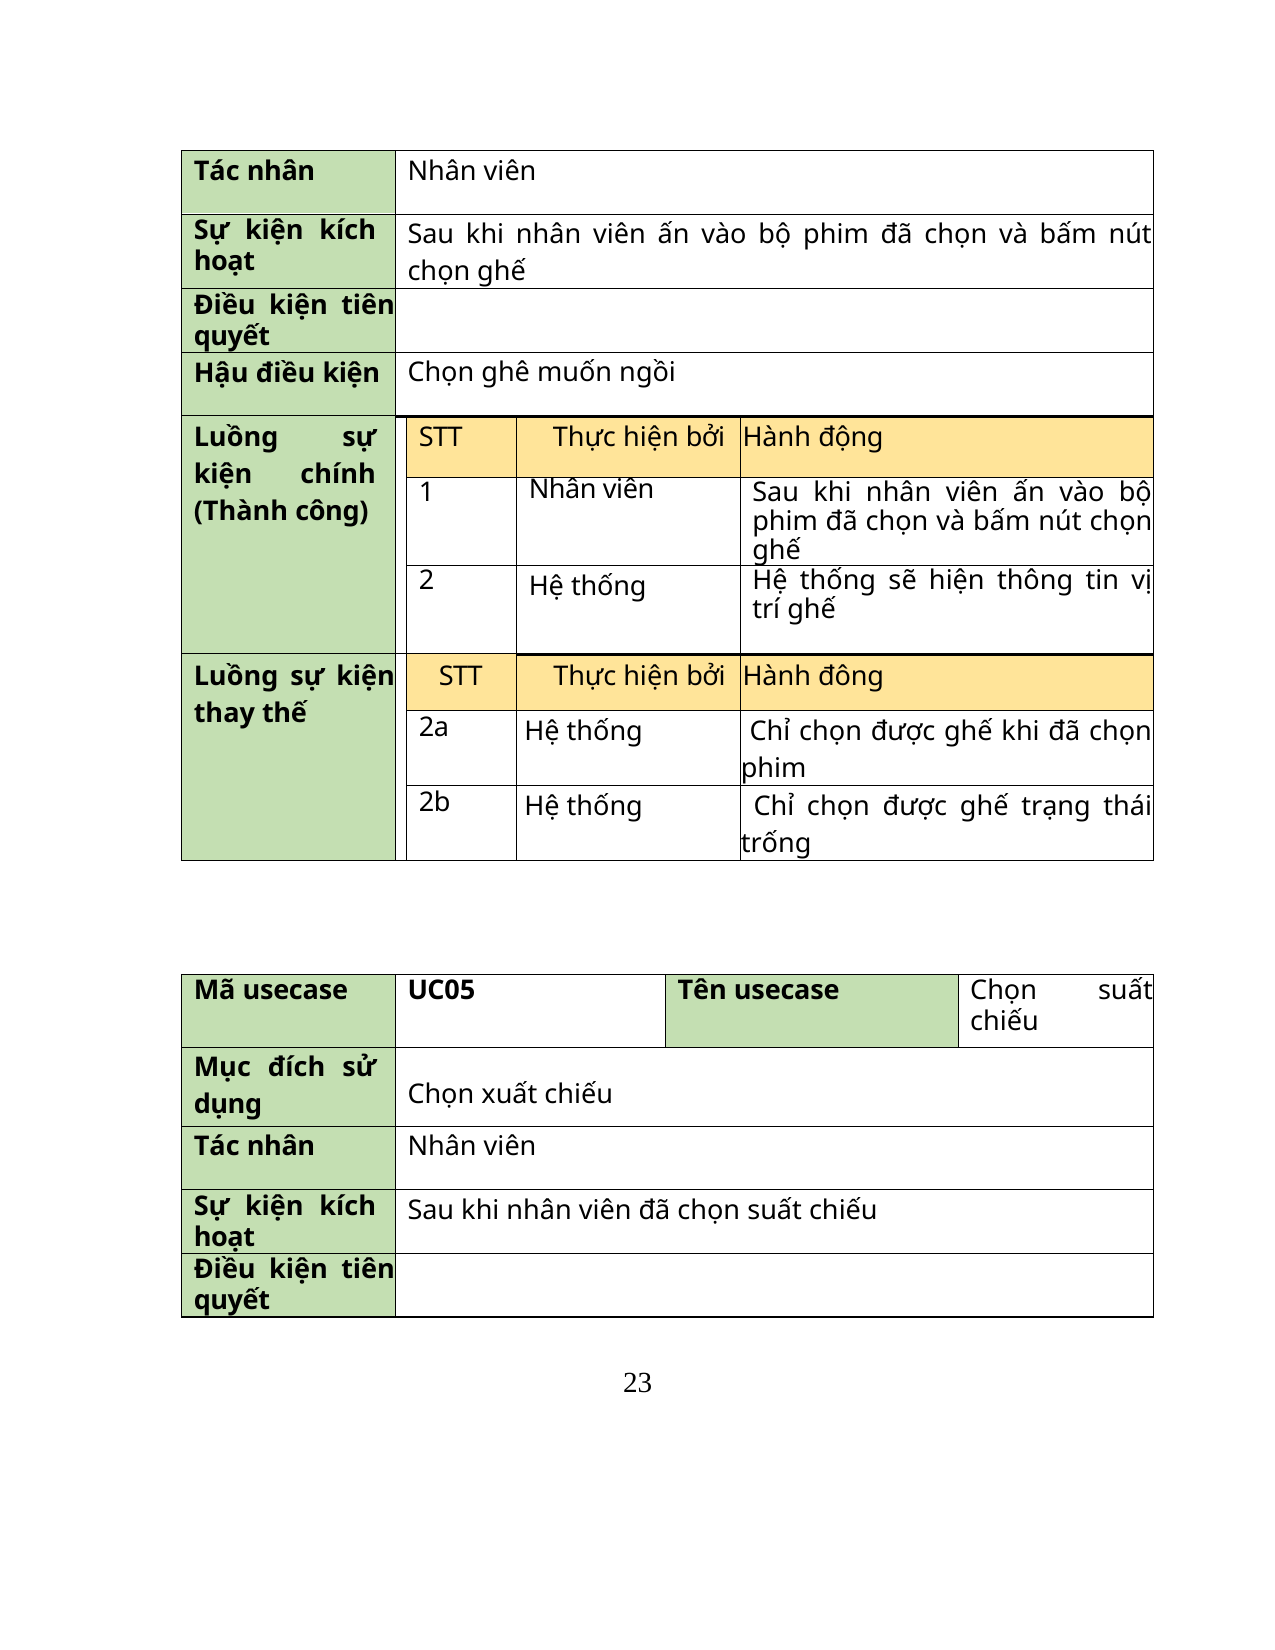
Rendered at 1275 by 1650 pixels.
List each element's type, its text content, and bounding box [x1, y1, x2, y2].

table_cell Sau khi nhân viên đã chọn suất chiếu [396, 1190, 1153, 1253]
table_cell Chỉ chọn được ghế khi đã chọn phim [741, 711, 1153, 785]
table_cell Sự kiện kích hoạt [182, 215, 395, 288]
table_cell Hậu điều kiện [182, 353, 395, 415]
table_cell Tác nhân [182, 1127, 395, 1189]
table_cell [396, 289, 1153, 352]
table_cell Mục đích sử dụng [182, 1048, 395, 1126]
table_cell Nhân viên [517, 478, 740, 565]
table_cell 2 [407, 566, 516, 653]
table_header Mã usecase [182, 975, 395, 1047]
table_cell 1 [407, 478, 516, 565]
table_cell Hành động [741, 418, 1153, 477]
table_cell Hệ thống [517, 786, 740, 860]
table_cell Thực hiện bởi [517, 656, 740, 710]
table_cell [396, 654, 406, 860]
table_cell Nhân viên [396, 151, 1153, 213]
table_cell Chọn xuất chiếu [396, 1048, 1153, 1126]
table_cell STT [407, 654, 516, 710]
table_cell Sự kiện kích hoạt [182, 1190, 395, 1253]
table_cell Hệ thống [517, 711, 740, 785]
table_cell Luồng sự kiện chính (Thành công) [182, 416, 395, 653]
table_cell Chọn ghê muốn ngồi [396, 353, 1153, 415]
table_cell [396, 418, 406, 653]
table_cell Tác nhân [182, 151, 395, 213]
table_cell Điều kiện tiên quyết [182, 1254, 395, 1316]
table_cell Hành đông [741, 656, 1153, 710]
table_header Tên usecase [666, 975, 958, 1047]
table_cell Sau khi nhân viên ấn vào bộ phim đã chọn và bấm nút chọn ghế [396, 215, 1153, 288]
table_cell Nhân viên [396, 1127, 1153, 1189]
table_cell 2b [407, 786, 516, 860]
table_header UC05 [396, 975, 665, 1047]
table_cell [396, 1254, 1153, 1316]
table_header Chọn suất chiếu [959, 975, 1153, 1047]
table_cell Chỉ chọn được ghế trạng thái trống [741, 786, 1153, 860]
table_cell Hệ thống [517, 566, 740, 653]
table_cell 2a [407, 711, 516, 785]
table_cell Sau khi nhân viên ấn vào bộ phim đã chọn và bấm nút chọn ghế [741, 478, 1153, 565]
table_cell STT [407, 418, 516, 477]
table_cell Thực hiện bởi [517, 418, 740, 477]
table_cell Hệ thống sẽ hiện thông tin vị trí ghế [741, 566, 1153, 653]
table_cell Điều kiện tiên quyết [182, 289, 395, 352]
table_cell Luồng sự kiện thay thế [182, 654, 395, 860]
